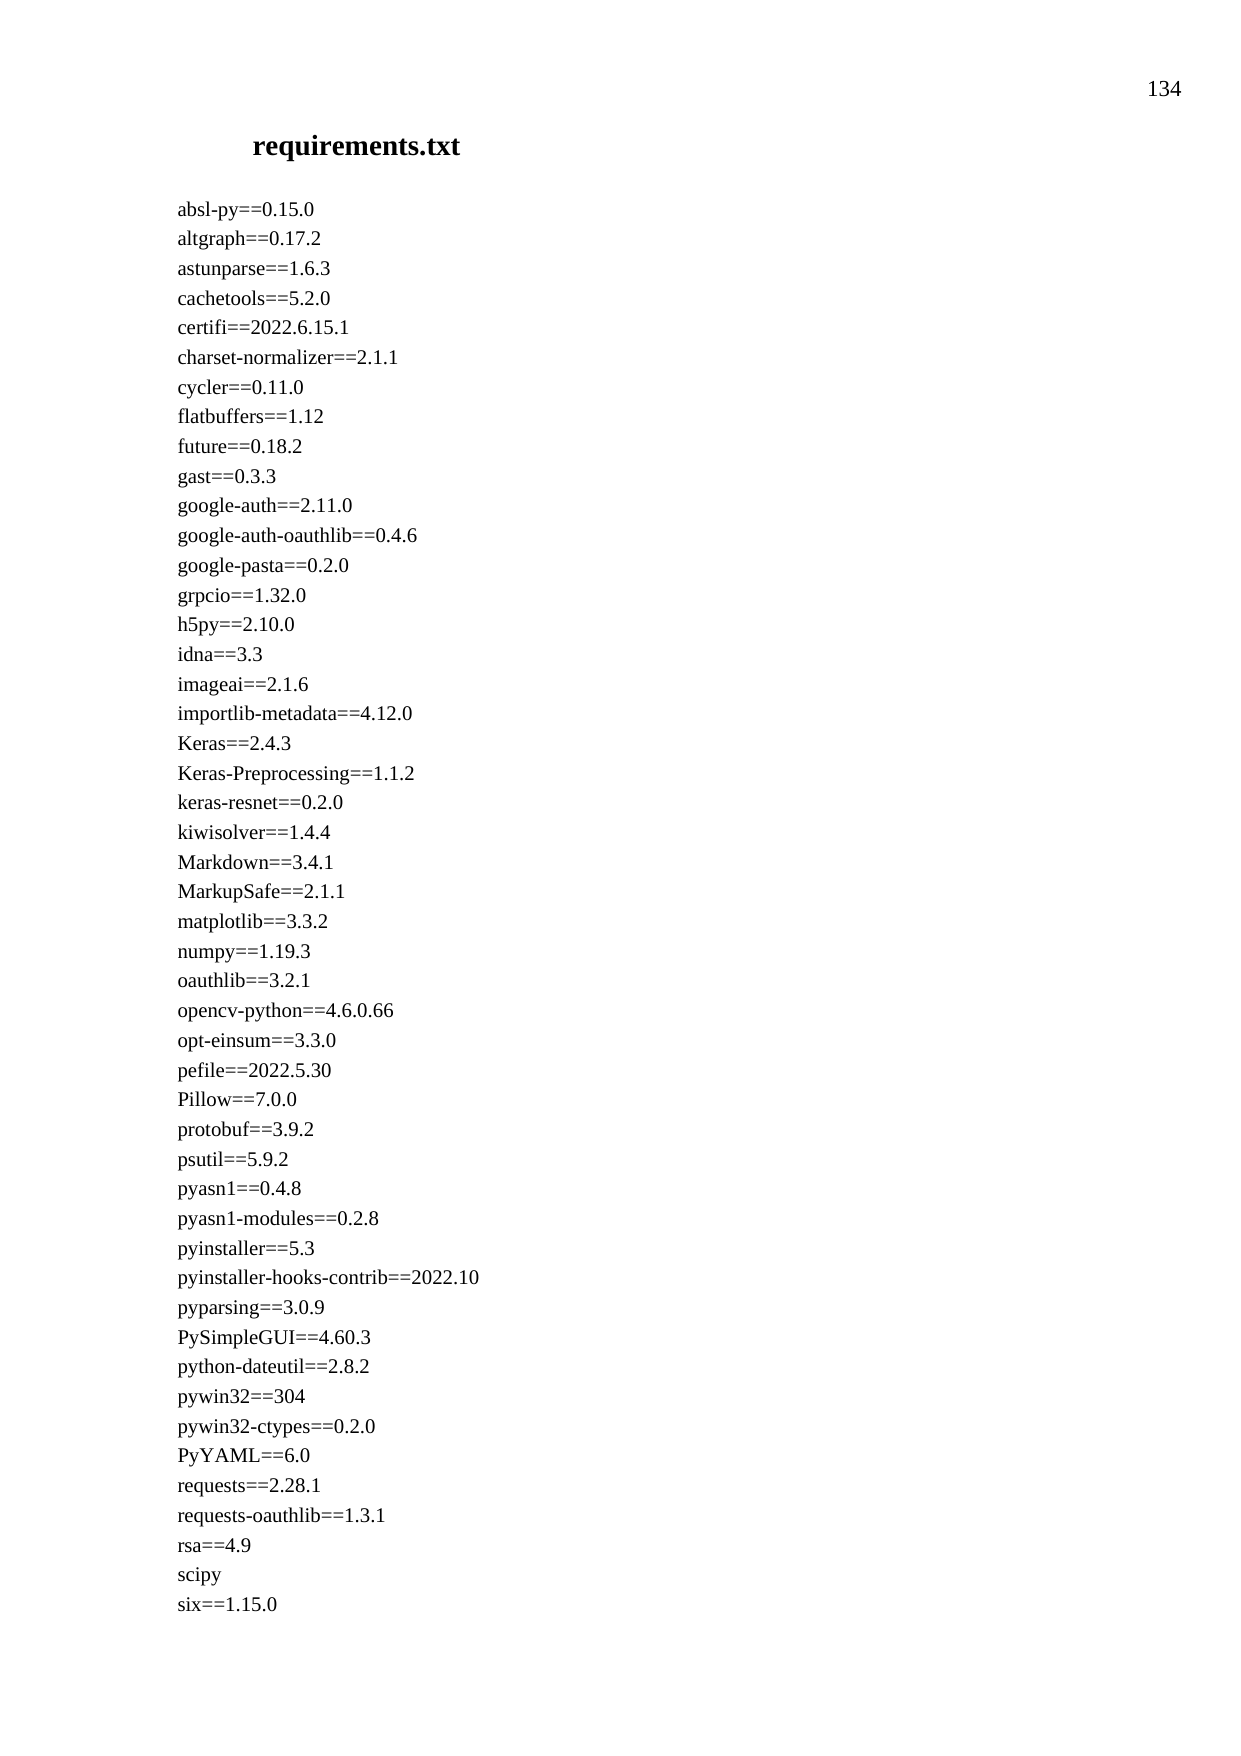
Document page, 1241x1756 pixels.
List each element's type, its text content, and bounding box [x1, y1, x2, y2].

text certifi==2022.6.15.1 [177, 310, 1181, 339]
text six==1.15.0 [177, 1586, 1181, 1616]
text requests==2.28.1 [177, 1467, 1181, 1497]
text google-auth==2.11.0 [177, 488, 1181, 517]
text flatbuffers==1.12 [177, 399, 1181, 428]
text charset-normalizer==2.1.1 [177, 339, 1181, 369]
text Keras-Preprocessing==1.1.2 [177, 755, 1181, 785]
text requests-oauthlib==1.3.1 [177, 1497, 1181, 1527]
text cycler==0.11.0 [177, 369, 1181, 399]
text keras-resnet==0.2.0 [177, 785, 1181, 814]
text h5py==2.10.0 [177, 607, 1181, 636]
text PySimpleGUI==4.60.3 [177, 1319, 1181, 1349]
text rsa==4.9 [177, 1527, 1181, 1557]
text kiwisolver==1.4.4 [177, 814, 1181, 844]
text future==0.18.2 [177, 428, 1181, 458]
text pyinstaller-hooks-contrib==2022.10 [177, 1260, 1181, 1289]
text importlib-metadata==4.12.0 [177, 696, 1181, 725]
text cachetools==5.2.0 [177, 280, 1181, 310]
text imageai==2.1.6 [177, 666, 1181, 696]
text altgraph==0.17.2 [177, 221, 1181, 250]
text gast==0.3.3 [177, 458, 1181, 488]
text google-pasta==0.2.0 [177, 547, 1181, 577]
text pyparsing==3.0.9 [177, 1289, 1181, 1319]
text grpcio==1.32.0 [177, 577, 1181, 607]
text PyYAML==6.0 [177, 1438, 1181, 1467]
text matplotlib==3.3.2 [177, 903, 1181, 933]
text Pillow==7.0.0 [177, 1082, 1181, 1111]
text pywin32==304 [177, 1378, 1181, 1408]
text Keras==2.4.3 [177, 725, 1181, 755]
text pyasn1-modules==0.2.8 [177, 1200, 1181, 1230]
text protobuf==3.9.2 [177, 1111, 1181, 1141]
text pefile==2022.5.30 [177, 1052, 1181, 1082]
text psutil==5.9.2 [177, 1141, 1181, 1171]
text pyinstaller==5.3 [177, 1230, 1181, 1260]
text pywin32-ctypes==0.2.0 [177, 1408, 1181, 1438]
text opt-einsum==3.3.0 [177, 1022, 1181, 1052]
text opencv-python==4.6.0.66 [177, 992, 1181, 1022]
text google-auth-oauthlib==0.4.6 [177, 517, 1181, 547]
text requirements.txt [177, 128, 1181, 161]
text idna==3.3 [177, 636, 1181, 666]
text python-dateutil==2.8.2 [177, 1349, 1181, 1378]
text scipy [177, 1557, 1181, 1586]
text Markdown==3.4.1 [177, 844, 1181, 874]
text oauthlib==3.2.1 [177, 963, 1181, 992]
text astunparse==1.6.3 [177, 250, 1181, 280]
text absl-py==0.15.0 [177, 191, 1181, 221]
text pyasn1==0.4.8 [177, 1171, 1181, 1200]
text MarkupSafe==2.1.1 [177, 874, 1181, 903]
text numpy==1.19.3 [177, 933, 1181, 963]
